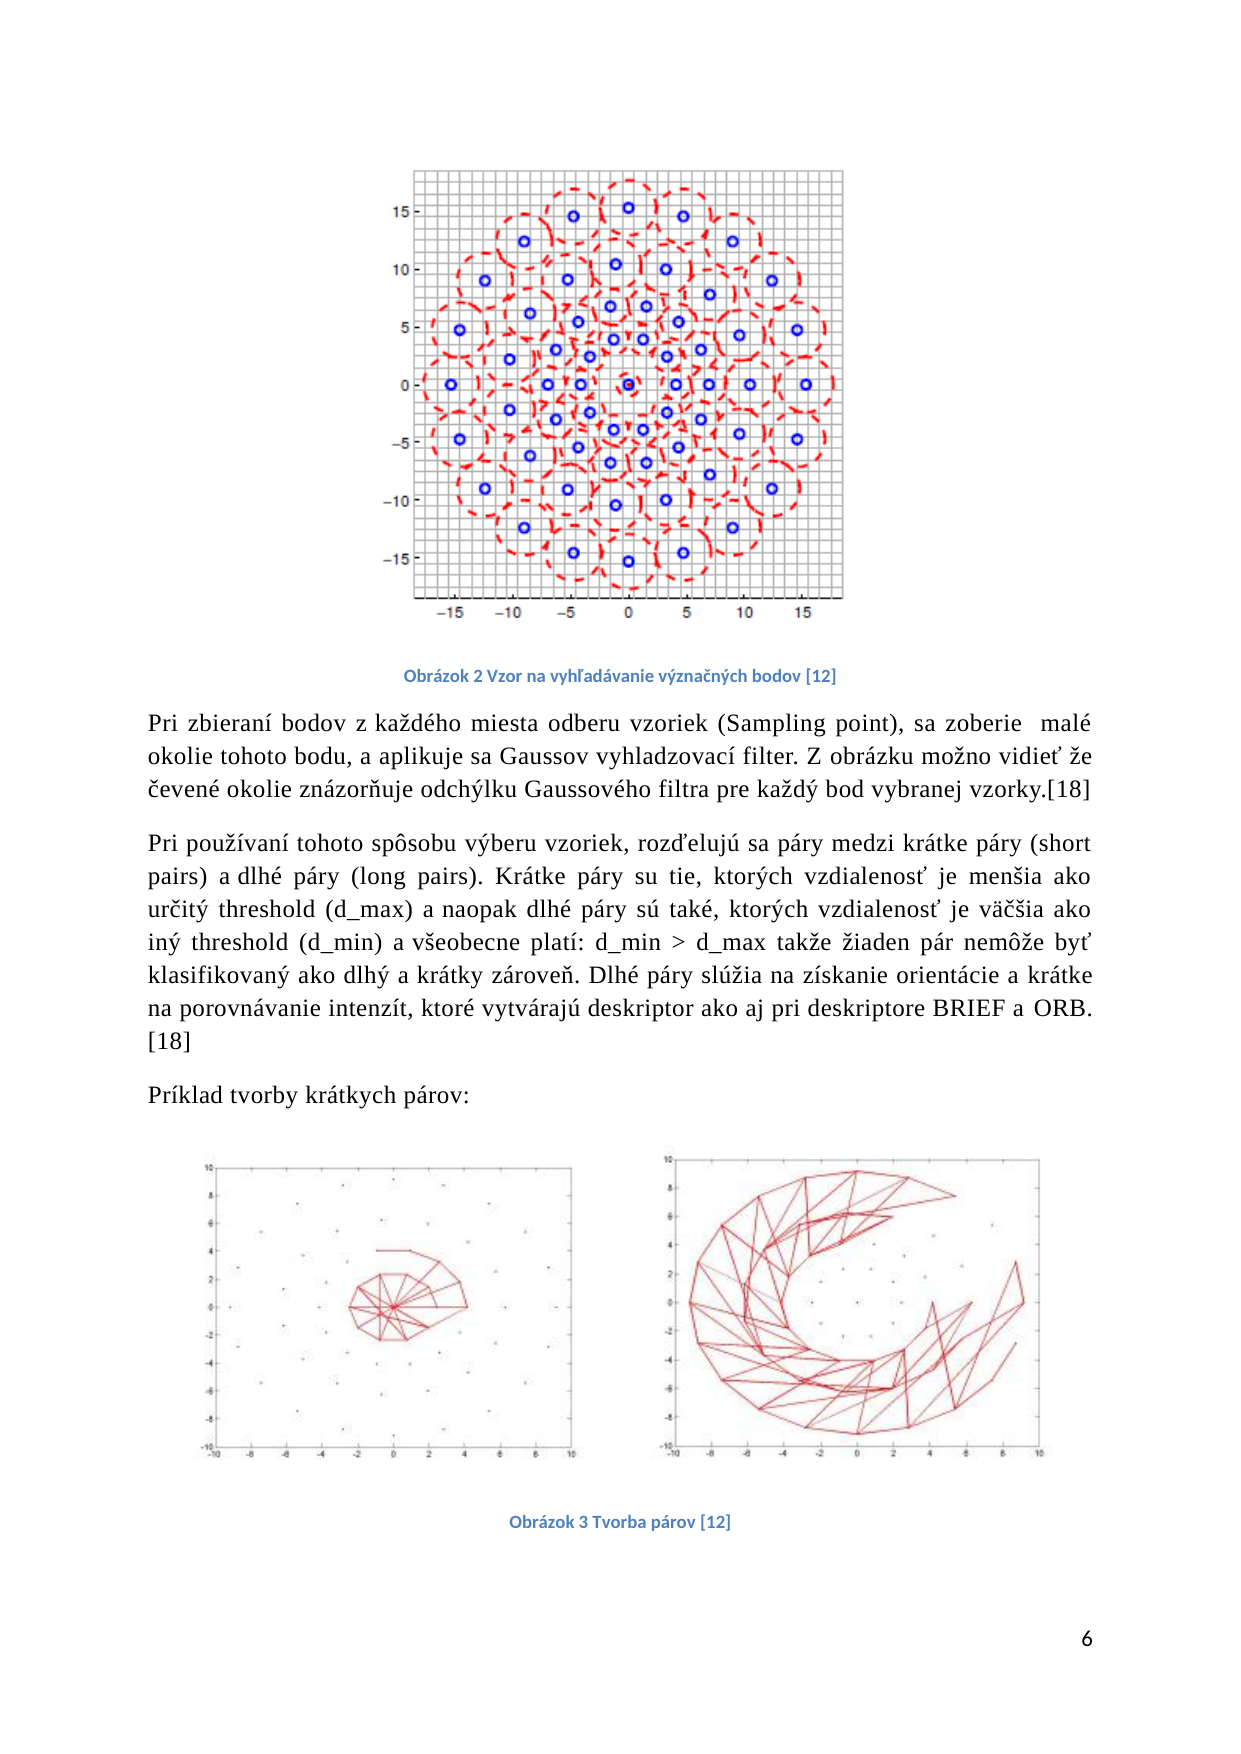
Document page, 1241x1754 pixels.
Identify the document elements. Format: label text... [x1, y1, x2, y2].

text Príklad tvorby krátkych párov: [148, 1080, 1093, 1109]
text Pri zbieraní bodov z každého miesta odberu vzoriek (Sampling point), sa zoberie malé okolie tohoto bodu, a aplikuje sa Gaussov vyhladzovací filter. Z obrázku možno vidieť že čevené okolie znázorňuje odchýlku Gaussového filtra pre každý bod vybranej vzorky.[18] [148, 708, 1093, 803]
text Obrázok 2 Vzor na vyhľadávanie význačných bodov [12] [148, 664, 1093, 687]
picture [156, 1134, 1084, 1485]
picture [368, 147, 872, 640]
text Obrázok 3 Tvorba párov [12] [148, 1510, 1093, 1533]
text Pri používaní tohoto spôsobu výberu vzoriek, rozďelujú sa páry medzi krátke páry (short pairs) a dlhé páry (long pairs). Krátke páry su tie, ktorých vzdialenosť je menšia ako určitý threshold (d_max) a naopak dlhé páry sú také, ktorých vzdialenosť je väčšia ako iný threshold (d_min) a všeobecne platí: d_min > d_max takže žiaden pár nemôže byť klasifikovaný ako dlhý a krátky zároveň. Dlhé páry slúžia na získanie orientácie a krátke na porovnávanie intenzít, ktoré vytvárajú deskriptor ako aj pri deskriptore BRIEF a ORB.[18] [148, 828, 1093, 1055]
